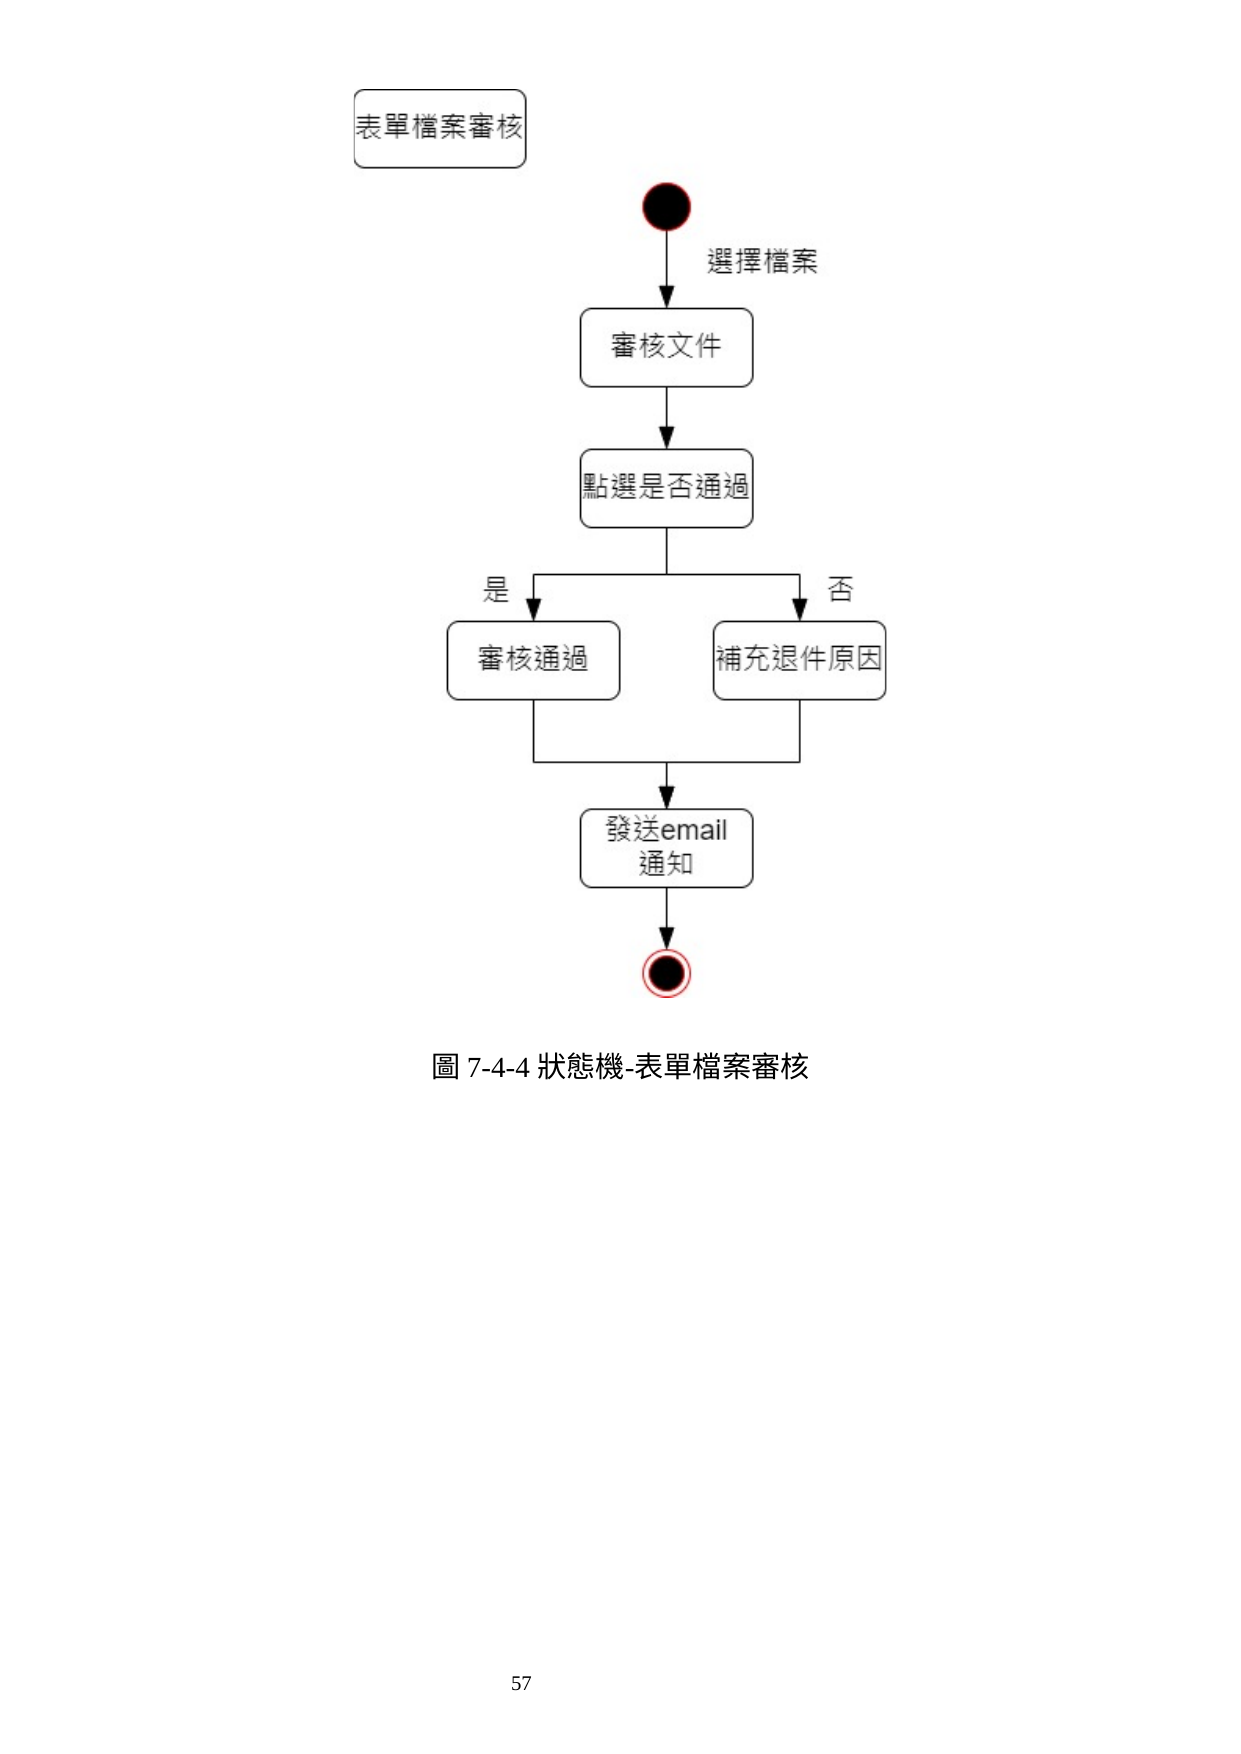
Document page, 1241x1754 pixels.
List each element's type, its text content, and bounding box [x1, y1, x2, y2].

picture [353, 89, 887, 998]
